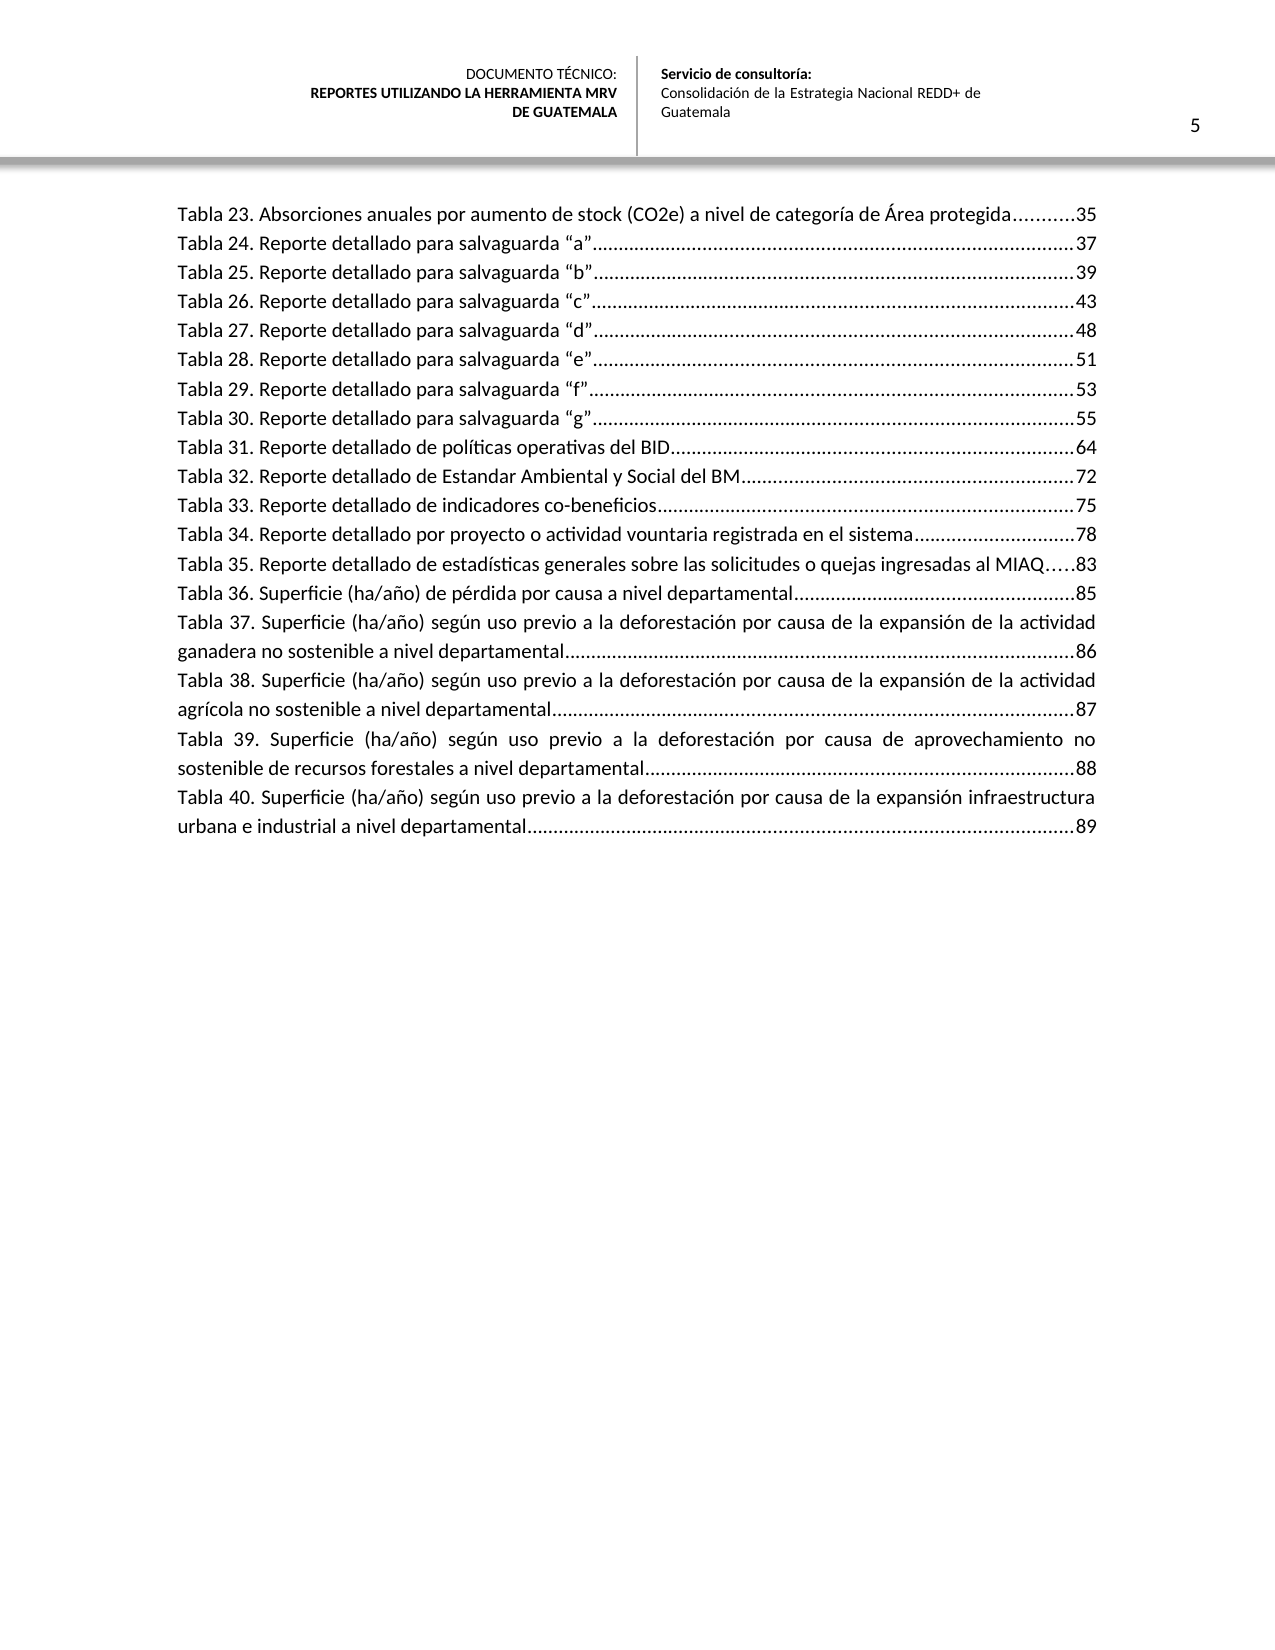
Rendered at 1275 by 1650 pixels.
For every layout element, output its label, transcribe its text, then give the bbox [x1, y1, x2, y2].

text Tabla 39. Superficie (ha/año) según uso previo a la deforestación por causa de aprovechamiento no sostenible de recursos forestales a nivel departamental 88 [177, 726, 1098, 780]
text Tabla 27. Reporte detallado para salvaguarda “d” 48 [177, 317, 1098, 343]
text Tabla 40. Superficie (ha/año) según uso previo a la deforestación por causa de la expansión infraestructura urbana e industrial a nivel departamental 89 [177, 784, 1098, 839]
text Tabla 26. Reporte detallado para salvaguarda “c” 43 [177, 288, 1098, 314]
text Tabla 33. Reporte detallado de indicadores co-beneficios 75 [177, 492, 1098, 518]
text Tabla 32. Reporte detallado de Estandar Ambiental y Social del BM 72 [177, 463, 1098, 489]
text Tabla 25. Reporte detallado para salvaguarda “b” 39 [177, 259, 1098, 284]
text Tabla 31. Reporte detallado de políticas operativas del BID 64 [177, 434, 1098, 459]
text Tabla 28. Reporte detallado para salvaguarda “e” 51 [177, 347, 1098, 372]
text Tabla 23. Absorciones anuales por aumento de stock (CO2e) a nivel de categoría de Área protegida 35 [177, 201, 1098, 226]
text Tabla 36. Superficie (ha/año) de pérdida por causa a nivel departamental 85 [177, 580, 1098, 605]
text Tabla 38. Superficie (ha/año) según uso previo a la deforestación por causa de la expansión de la actividad agrícola no sostenible a nivel departamental 87 [177, 667, 1098, 722]
text Tabla 35. Reporte detallado de estadísticas generales sobre las solicitudes o quejas ingresadas al MIAQ 83 [177, 551, 1098, 576]
text Tabla 30. Reporte detallado para salvaguarda “g” 55 [177, 405, 1098, 430]
text Tabla 37. Superficie (ha/año) según uso previo a la deforestación por causa de la expansión de la actividad ganadera no sostenible a nivel departamental 86 [177, 609, 1098, 664]
text Tabla 24. Reporte detallado para salvaguarda “a” 37 [177, 230, 1098, 255]
text Tabla 34. Reporte detallado por proyecto o actividad vountaria registrada en el sistema 78 [177, 522, 1098, 547]
text Tabla 29. Reporte detallado para salvaguarda “f” 53 [177, 376, 1098, 401]
